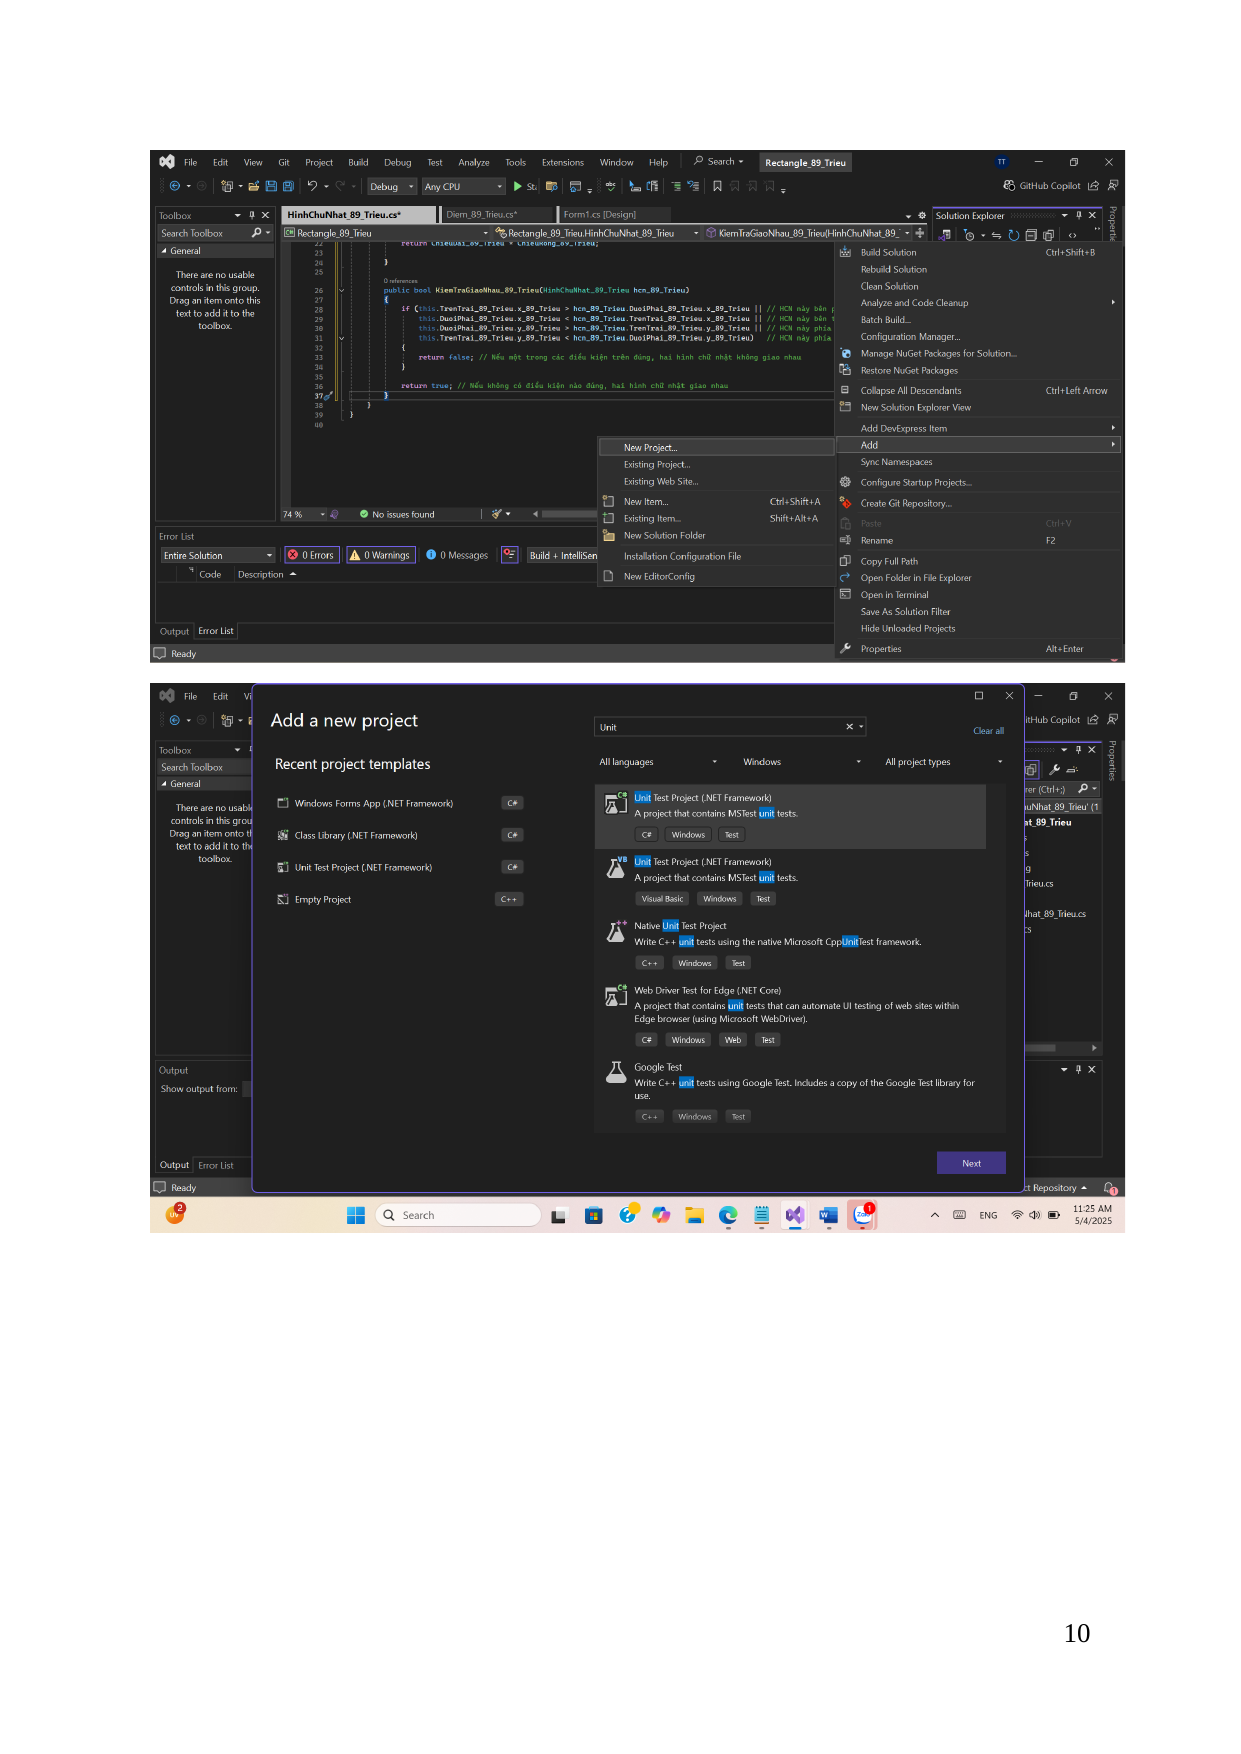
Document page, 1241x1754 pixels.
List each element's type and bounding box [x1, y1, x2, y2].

picture [150, 150, 1125, 663]
picture [150, 683, 1125, 1233]
